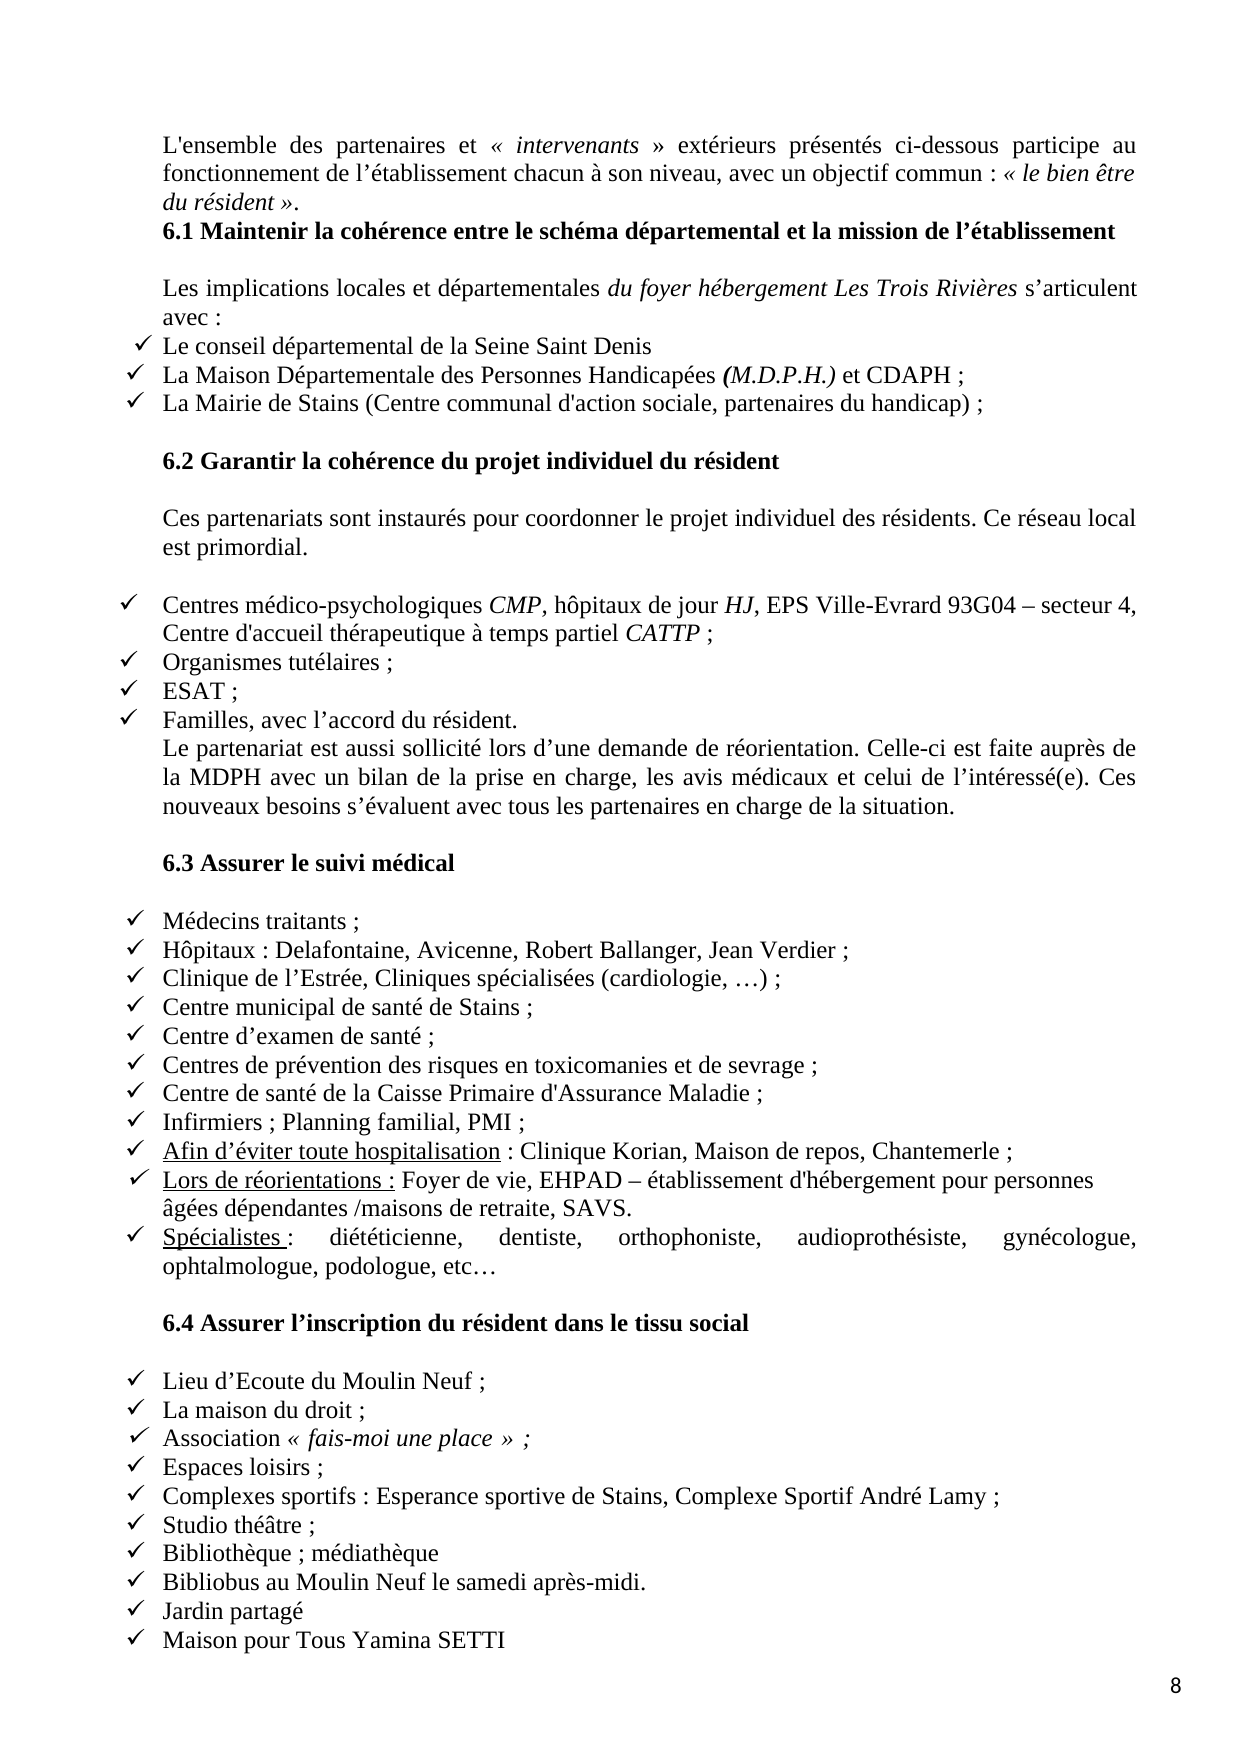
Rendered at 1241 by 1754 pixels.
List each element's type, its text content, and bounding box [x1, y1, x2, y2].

list Familles, avec l’accord du résident. [118, 705, 1137, 733]
list Centres médico-psychologiques CMP, hôpitaux de jour HJ, EPS Ville-Evrard 93G04 – secteur 4, Centre d'accueil thérapeutique à temps partiel CATTP ; [118, 590, 1137, 647]
text Les implications locales et départementales du foyer hébergement Les Trois Rivières s’articulent avec : [162, 273, 1137, 331]
list Complexes sportifs : Esperance sportive de Stains, Complexe Sportif André Lamy ; [125, 1481, 1137, 1510]
list Maintenir la cohérence entre le schéma départemental et la mission de l’établissement [162, 216, 1137, 245]
text L'ensemble des partenaires et « intervenants » extérieurs présentés ci-dessous participe au fonctionnement de l’établissement chacun à son niveau, avec un objectif commun : « le bien être du résident ». [162, 130, 1137, 216]
list Infirmiers ; Planning familial, PMI ; [125, 1107, 1137, 1136]
list La maison du droit ; [125, 1395, 1137, 1423]
list Jardin partagé [125, 1596, 1137, 1625]
list La Mairie de Stains (Centre communal d'action sociale, partenaires du handicap) ; [125, 388, 1137, 417]
list Centre de santé de la Caisse Primaire d'Assurance Maladie ; [125, 1078, 1137, 1107]
list Centre d’examen de santé ; [125, 1021, 1137, 1050]
text Le partenariat est aussi sollicité lors d’une demande de réorientation. Celle-ci est faite auprès de la MDPH avec un bilan de la prise en charge, les avis médicaux et celui de l’intéressé(e). Ces nouveaux besoins s’évaluent avec tous les partenaires en charge de la situation. [162, 733, 1137, 820]
list Médecins traitants ; [125, 906, 1137, 935]
list Centres de prévention des risques en toxicomanies et de sevrage ; [125, 1050, 1137, 1078]
list Organismes tutélaires ; [118, 647, 1137, 676]
list Centre municipal de santé de Stains ; [125, 992, 1137, 1021]
list Garantir la cohérence du projet individuel du résident [162, 446, 1137, 475]
text Ces partenariats sont instaurés pour coordonner le projet individuel des résidents. Ce réseau local est primordial. [162, 503, 1137, 561]
list ESAT ; [118, 676, 1137, 705]
list Afin d’éviter toute hospitalisation : Clinique Korian, Maison de repos, Chantemerle ; [125, 1136, 1137, 1165]
list Le conseil départemental de la Seine Saint Denis [133, 331, 1137, 360]
list Studio théâtre ; [125, 1510, 1137, 1538]
list Maison pour Tous Yamina SETTI [125, 1625, 1137, 1653]
list Clinique de l’Estrée, Cliniques spécialisées (cardiologie, …) ; [125, 963, 1137, 992]
list Bibliothèque ; médiathèque [125, 1538, 1137, 1567]
list Lors de réorientations : Foyer de vie, EHPAD – établissement d'hébergement pour personnes âgées dépendantes /maisons de retraite, SAVS. [125, 1165, 1137, 1222]
list Lieu d’Ecoute du Moulin Neuf ; [125, 1366, 1137, 1395]
list Bibliobus au Moulin Neuf le samedi après-midi. [125, 1567, 1137, 1596]
list La Maison Départementale des Personnes Handicapées (M.D.P.H.) et CDAPH ; [125, 360, 1137, 388]
list Assurer le suivi médical [162, 848, 1137, 877]
list Spécialistes : diététicienne, dentiste, orthophoniste, audioprothésiste, gynécologue, ophtalmologue, podologue, etc… [125, 1222, 1137, 1280]
list Association « fais-moi une place » ; [125, 1423, 1137, 1452]
list Espaces loisirs ; [125, 1452, 1137, 1481]
list Hôpitaux : Delafontaine, Avicenne, Robert Ballanger, Jean Verdier ; [125, 935, 1137, 963]
list Assurer l’inscription du résident dans le tissu social [162, 1308, 1137, 1337]
